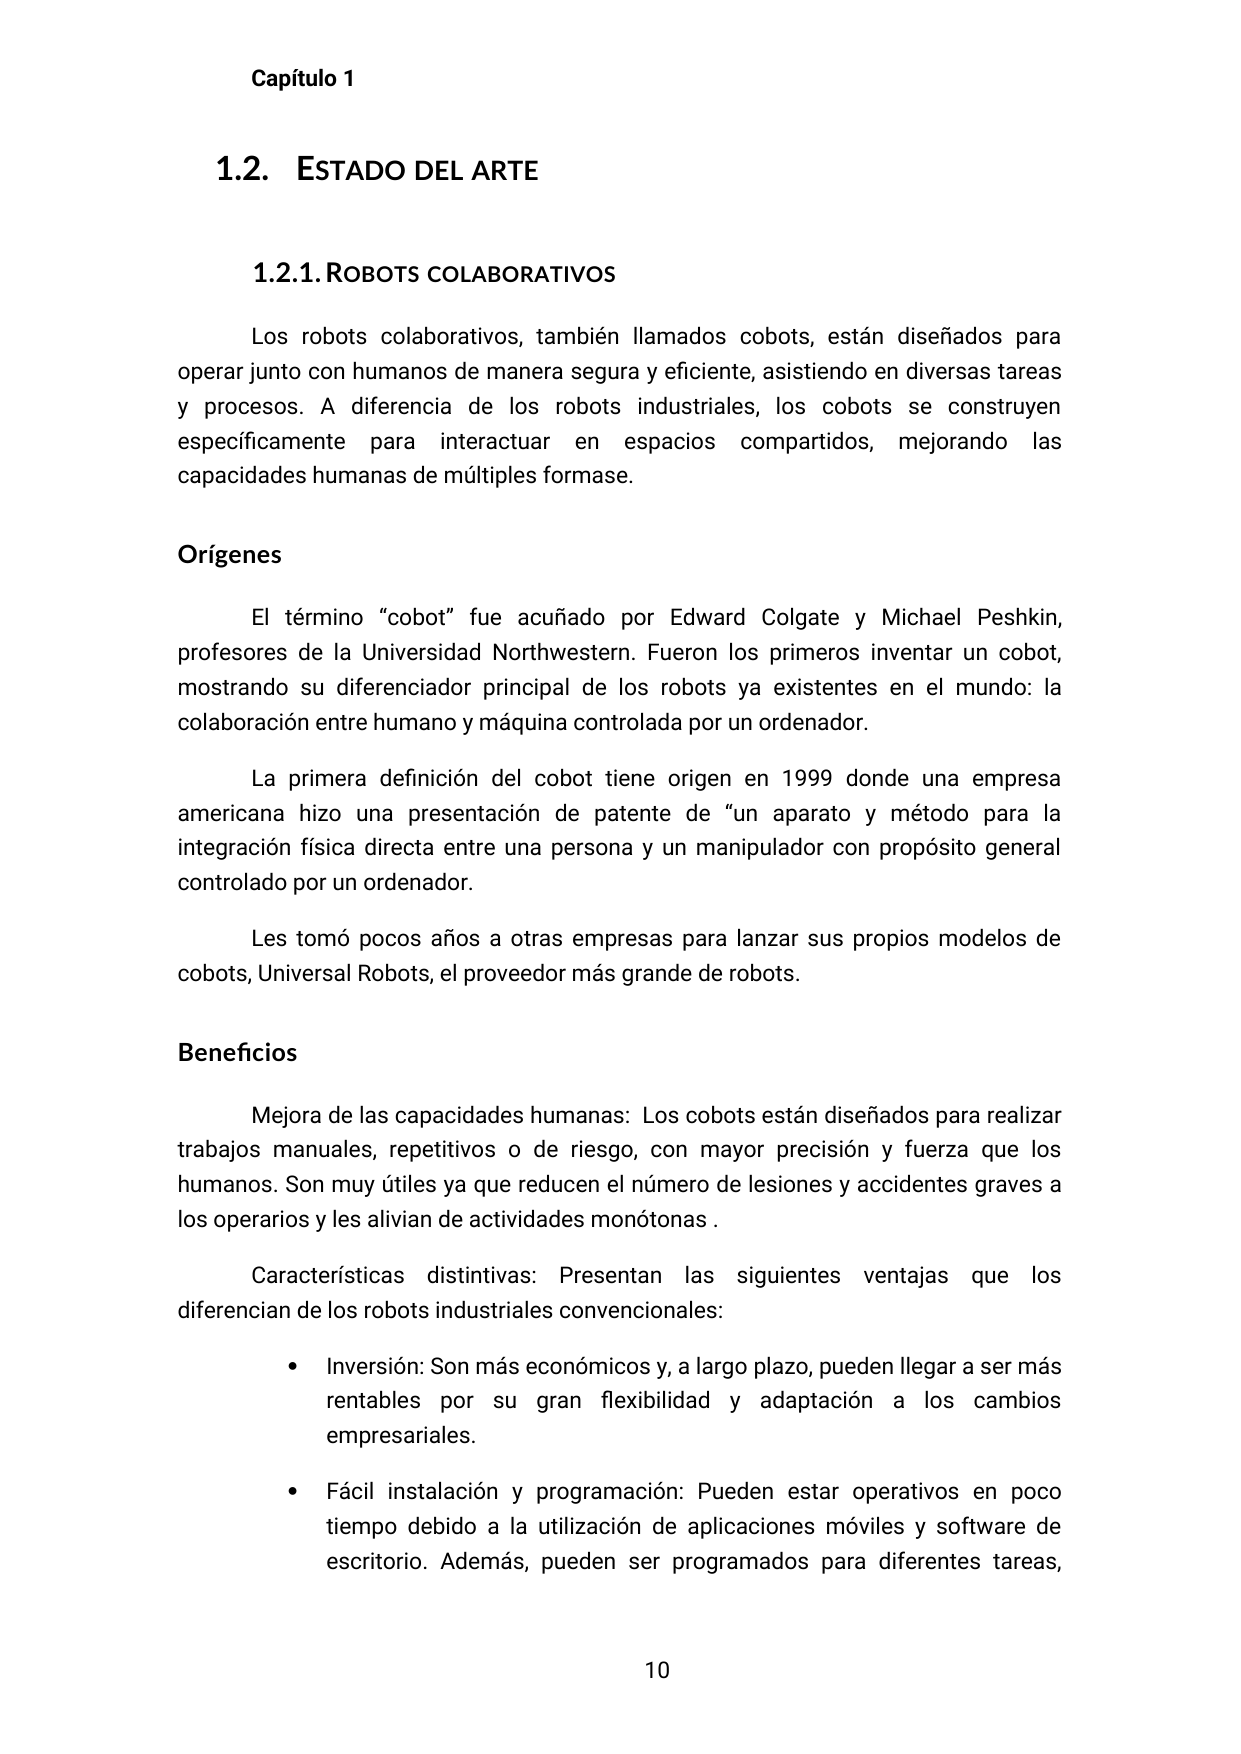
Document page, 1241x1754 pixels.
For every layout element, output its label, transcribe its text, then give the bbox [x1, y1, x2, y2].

text Les tomó pocos años a otras empresas para lanzar sus propios modelos de cobots, Universal Robots, el proveedor más grande de robots. [177, 925, 1063, 987]
subtitle Robots colaborativos [252, 255, 1063, 288]
text La primera definición del cobot tiene origen en 1999 donde una empresa americana hizo una presentación de patente de “un aparato y método para la integración física directa entre una persona y un manipulador con propósito general controlado por un ordenador. [177, 765, 1063, 896]
list Inversión: Son más económicos y, a largo plazo, pueden llegar a ser más rentables por su gran flexibilidad y adaptación a los cambios empresariales. [288, 1353, 1063, 1449]
subtitle Estado del arte [215, 148, 1063, 188]
text El término “cobot” fue acuñado por Edward Colgate y Michael Peshkin, profesores de la Universidad Northwestern. Fueron los primeros inventar un cobot, mostrando su diferenciador principal de los robots ya existentes en el mundo: la colaboración entre humano y máquina controlada por un ordenador. [177, 604, 1063, 736]
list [288, 1478, 1063, 1575]
text Mejora de las capacidades humanas: Los cobots están diseñados para realizar trabajos manuales, repetitivos o de riesgo, con mayor precisión y fuerza que los humanos. Son muy útiles ya que reducen el número de lesiones y accidentes graves a los operarios y les alivian de actividades monótonas . [177, 1102, 1063, 1233]
text Características distintivas: Presentan las siguientes ventajas que los diferencian de los robots industriales convencionales: [177, 1262, 1063, 1324]
subtitle Orígenes [177, 539, 1063, 569]
text Los robots colaborativos, también llamados cobots, están diseñados para operar junto con humanos de manera segura y eficiente, asistiendo en diversas tareas y procesos. A diferencia de los robots industriales, los cobots se construyen específicamente para interactuar en espacios compartidos, mejorando las capacidades humanas de múltiples formase. [177, 323, 1063, 489]
subtitle Beneficios [177, 1037, 1063, 1067]
